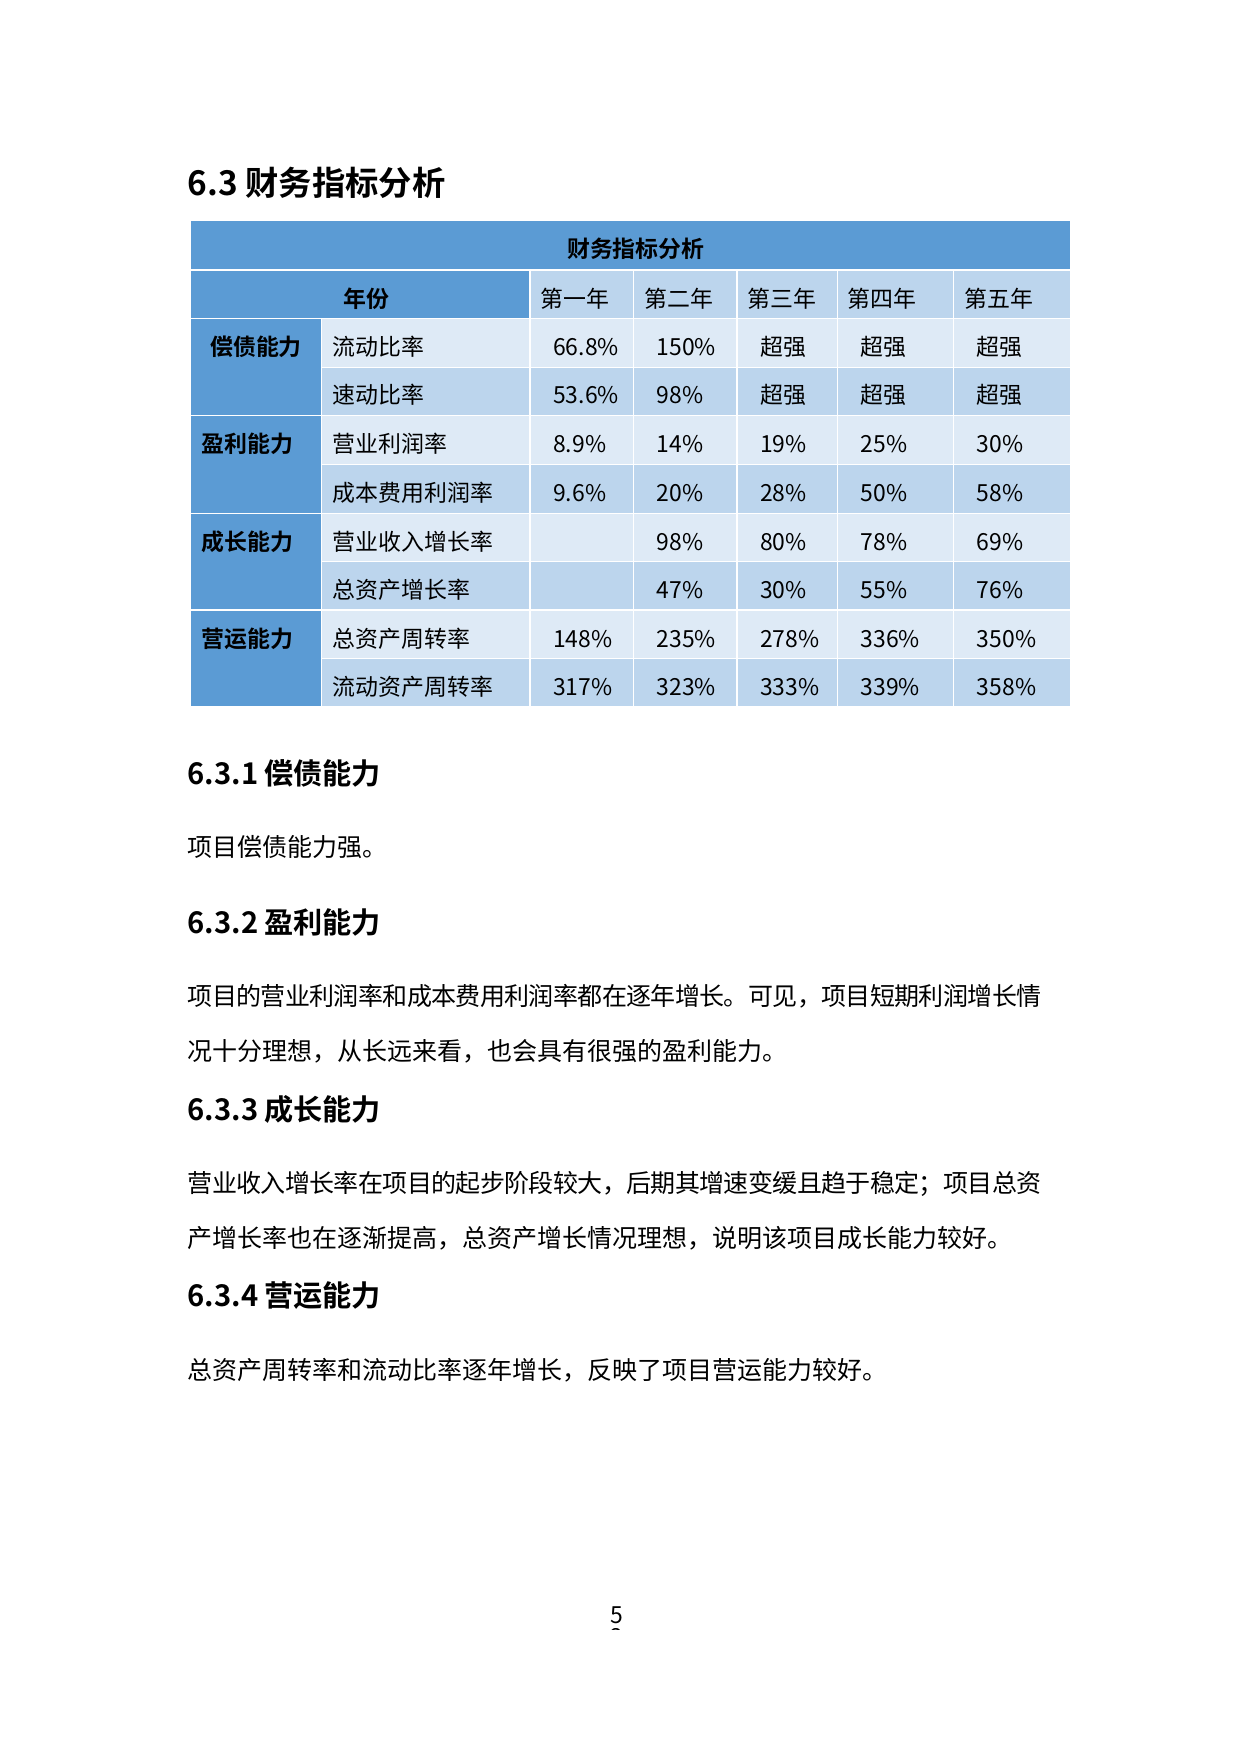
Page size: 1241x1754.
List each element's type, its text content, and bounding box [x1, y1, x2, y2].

table_cell 营业收入增长率 [322, 514, 529, 561]
table_cell 超强 [838, 368, 953, 415]
table_cell 营业利润率 [322, 416, 529, 464]
table_cell 278% [738, 611, 837, 658]
text 项目偿债能力强。 [187, 828, 1238, 864]
table_cell 盈利能力 [191, 416, 321, 513]
table_cell 超强 [738, 368, 837, 415]
table_cell 超强 [954, 319, 1070, 367]
table_cell 总资产周转率 [322, 611, 529, 658]
table_cell [531, 562, 633, 609]
table_cell 28% [738, 465, 837, 513]
table_cell 9.6% [531, 465, 633, 513]
table_cell 350% [954, 611, 1070, 658]
table_cell 317% [531, 659, 633, 706]
table_header 财务指标分析 [191, 221, 1070, 269]
table_cell 80% [738, 514, 837, 561]
table_cell 成本费用利润率 [322, 465, 529, 513]
table_cell 69% [954, 514, 1070, 561]
table_cell 336% [838, 611, 953, 658]
table_cell 339% [838, 659, 953, 706]
table_cell 98% [634, 514, 736, 561]
subtitle 6.3.3成长能力 [187, 1086, 1238, 1128]
subtitle 6.3.1偿债能力 [187, 750, 1238, 793]
table_cell 25% [838, 416, 953, 464]
table_cell 66.8% [531, 319, 633, 367]
table_cell 年份 [191, 271, 529, 318]
table_cell 53.6% [531, 368, 633, 415]
table_cell 速动比率 [322, 368, 529, 415]
table_cell 30% [954, 416, 1070, 464]
table_cell 14% [634, 416, 736, 464]
table_cell 超强 [838, 319, 953, 367]
table_cell 第三年 [738, 271, 837, 318]
table_cell 47% [634, 562, 736, 609]
table_cell 流动资产周转率 [322, 659, 529, 706]
table_cell 55% [838, 562, 953, 609]
text 项目的营业利润率和成本费用利润率都在逐年增长。可见，项目短期利润增长情况十分理想，从长远来看，也会具有很强的盈利能力。 [187, 977, 1053, 1068]
table_cell 76% [954, 562, 1070, 609]
table_cell [531, 514, 633, 561]
table_cell 150% [634, 319, 736, 367]
table_cell 148% [531, 611, 633, 658]
table_cell 总资产增长率 [322, 562, 529, 609]
table_cell 8.9% [531, 416, 633, 464]
table_cell 50% [838, 465, 953, 513]
subtitle 6.3 财务指标分析 [187, 157, 1238, 205]
table_cell 超强 [738, 319, 837, 367]
table_cell 营运能力 [191, 611, 321, 706]
subtitle 6.3.2盈利能力 [187, 899, 1238, 942]
table_cell 第二年 [634, 271, 736, 318]
table_cell 第一年 [531, 271, 633, 318]
text 总资产周转率和流动比率逐年增长，反映了项目营运能力较好。 [187, 1351, 1238, 1387]
table_cell 235% [634, 611, 736, 658]
table_cell 成长能力 [191, 514, 321, 609]
table_cell 20% [634, 465, 736, 513]
subtitle 6.3.4营运能力 [187, 1273, 1238, 1315]
table_cell 323% [634, 659, 736, 706]
table_cell 58% [954, 465, 1070, 513]
table_cell 偿债能力 [191, 319, 321, 415]
text 营业收入增长率在项目的起步阶段较大，后期其增速变缓且趋于稳定；项目总资产增长率也在逐渐提高，总资产增长情况理想，说明该项目成长能力较好。 [187, 1164, 1053, 1254]
table_cell 358% [954, 659, 1070, 706]
table_cell 30% [738, 562, 837, 609]
table_cell 19% [738, 416, 837, 464]
table_cell 第四年 [838, 271, 953, 318]
table_cell 流动比率 [322, 319, 529, 367]
table_cell 333% [738, 659, 837, 706]
table_cell 超强 [954, 368, 1070, 415]
table_cell 第五年 [954, 271, 1070, 318]
table_cell 98% [634, 368, 736, 415]
table_cell 78% [838, 514, 953, 561]
